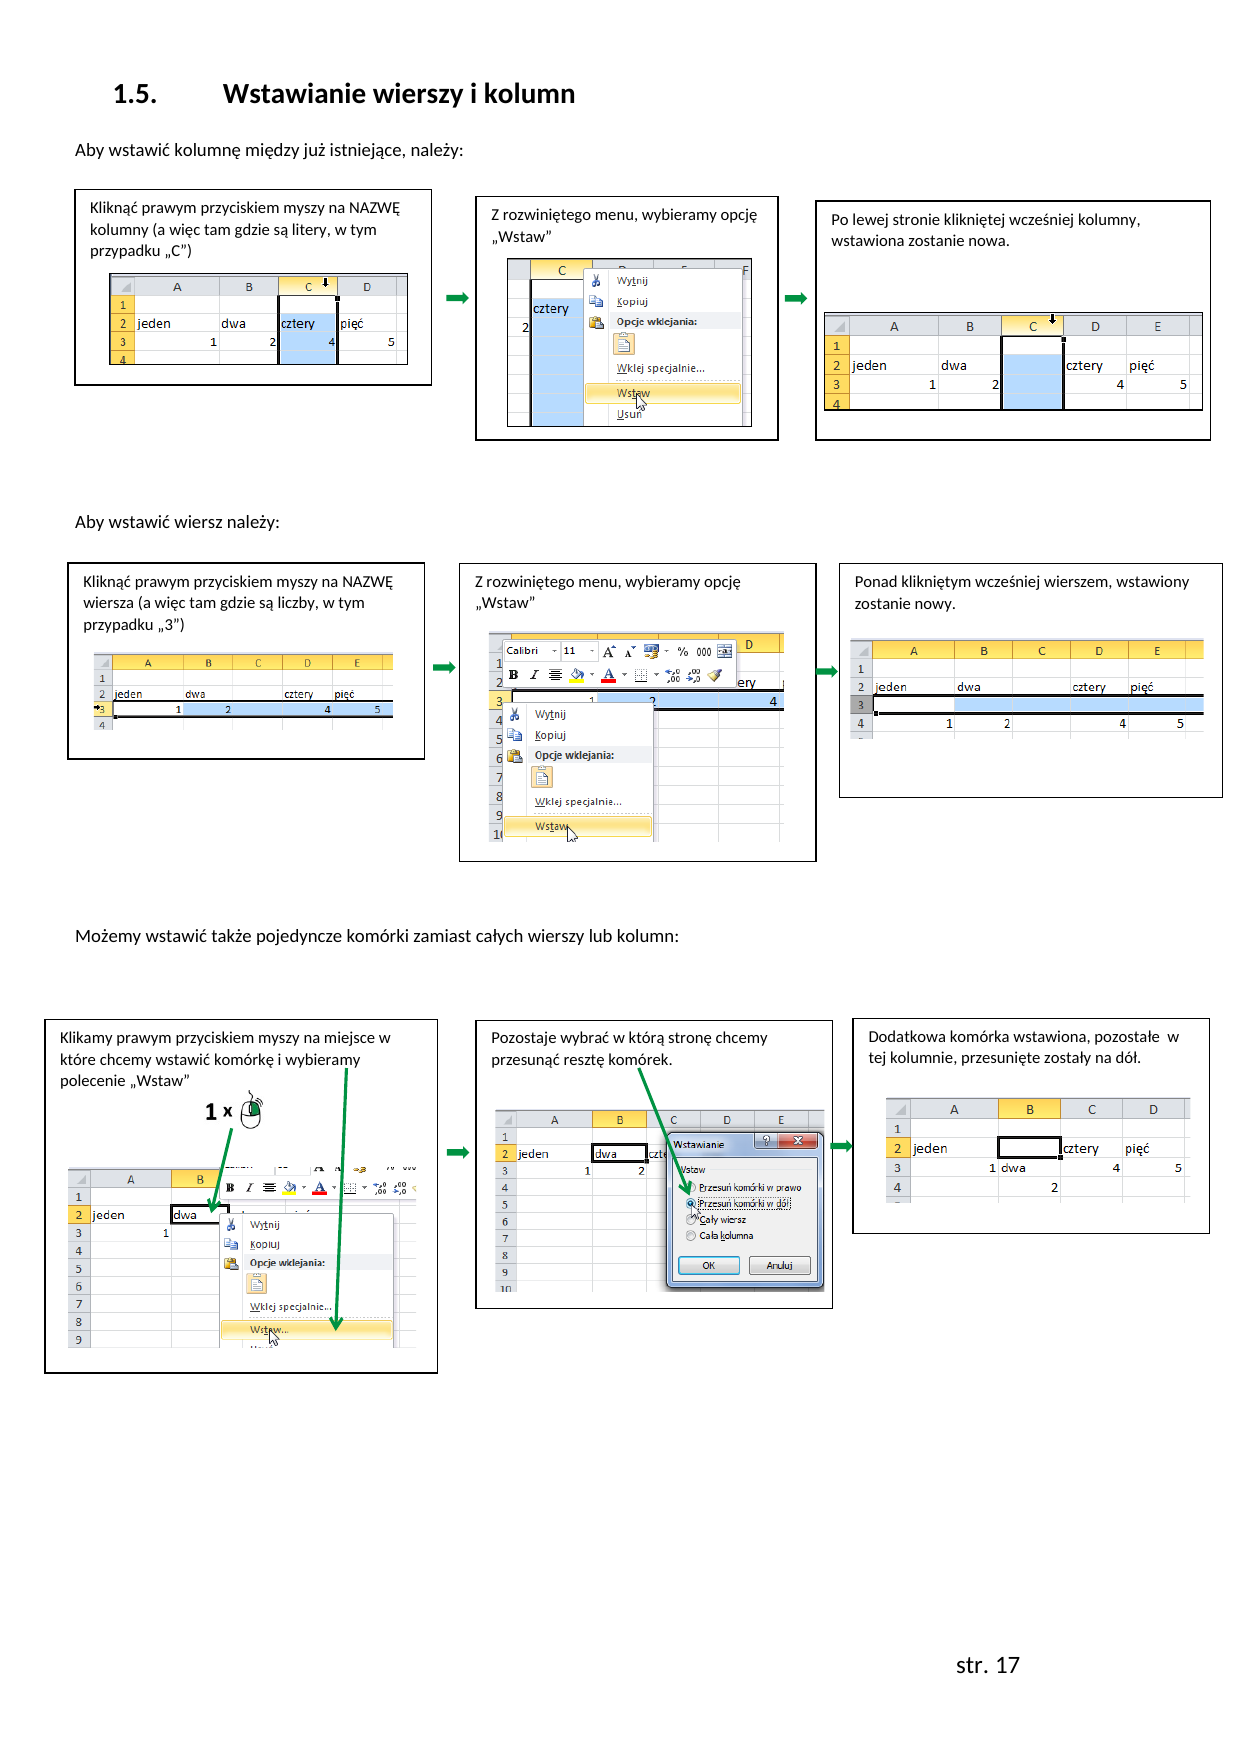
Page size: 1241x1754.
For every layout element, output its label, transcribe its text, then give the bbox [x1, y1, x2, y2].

picture [203, 1090, 265, 1129]
subtitle Wstawianie wierszy i kolumn [112, 75, 1165, 111]
picture [488, 631, 784, 842]
picture [886, 1097, 1191, 1203]
picture [850, 638, 1204, 739]
picture [495, 1109, 825, 1292]
picture [93, 652, 393, 730]
picture [508, 259, 751, 426]
picture [825, 313, 1202, 409]
picture [110, 274, 407, 364]
text Aby wstawić kolumnę między już istniejące, należy: [75, 138, 1165, 161]
text Możemy wstawić także pojedyncze komórki zamiast całych wierszy lub kolumn: [75, 924, 1165, 947]
picture [68, 1167, 417, 1348]
text Aby wstawić wiersz należy: [75, 511, 1165, 533]
